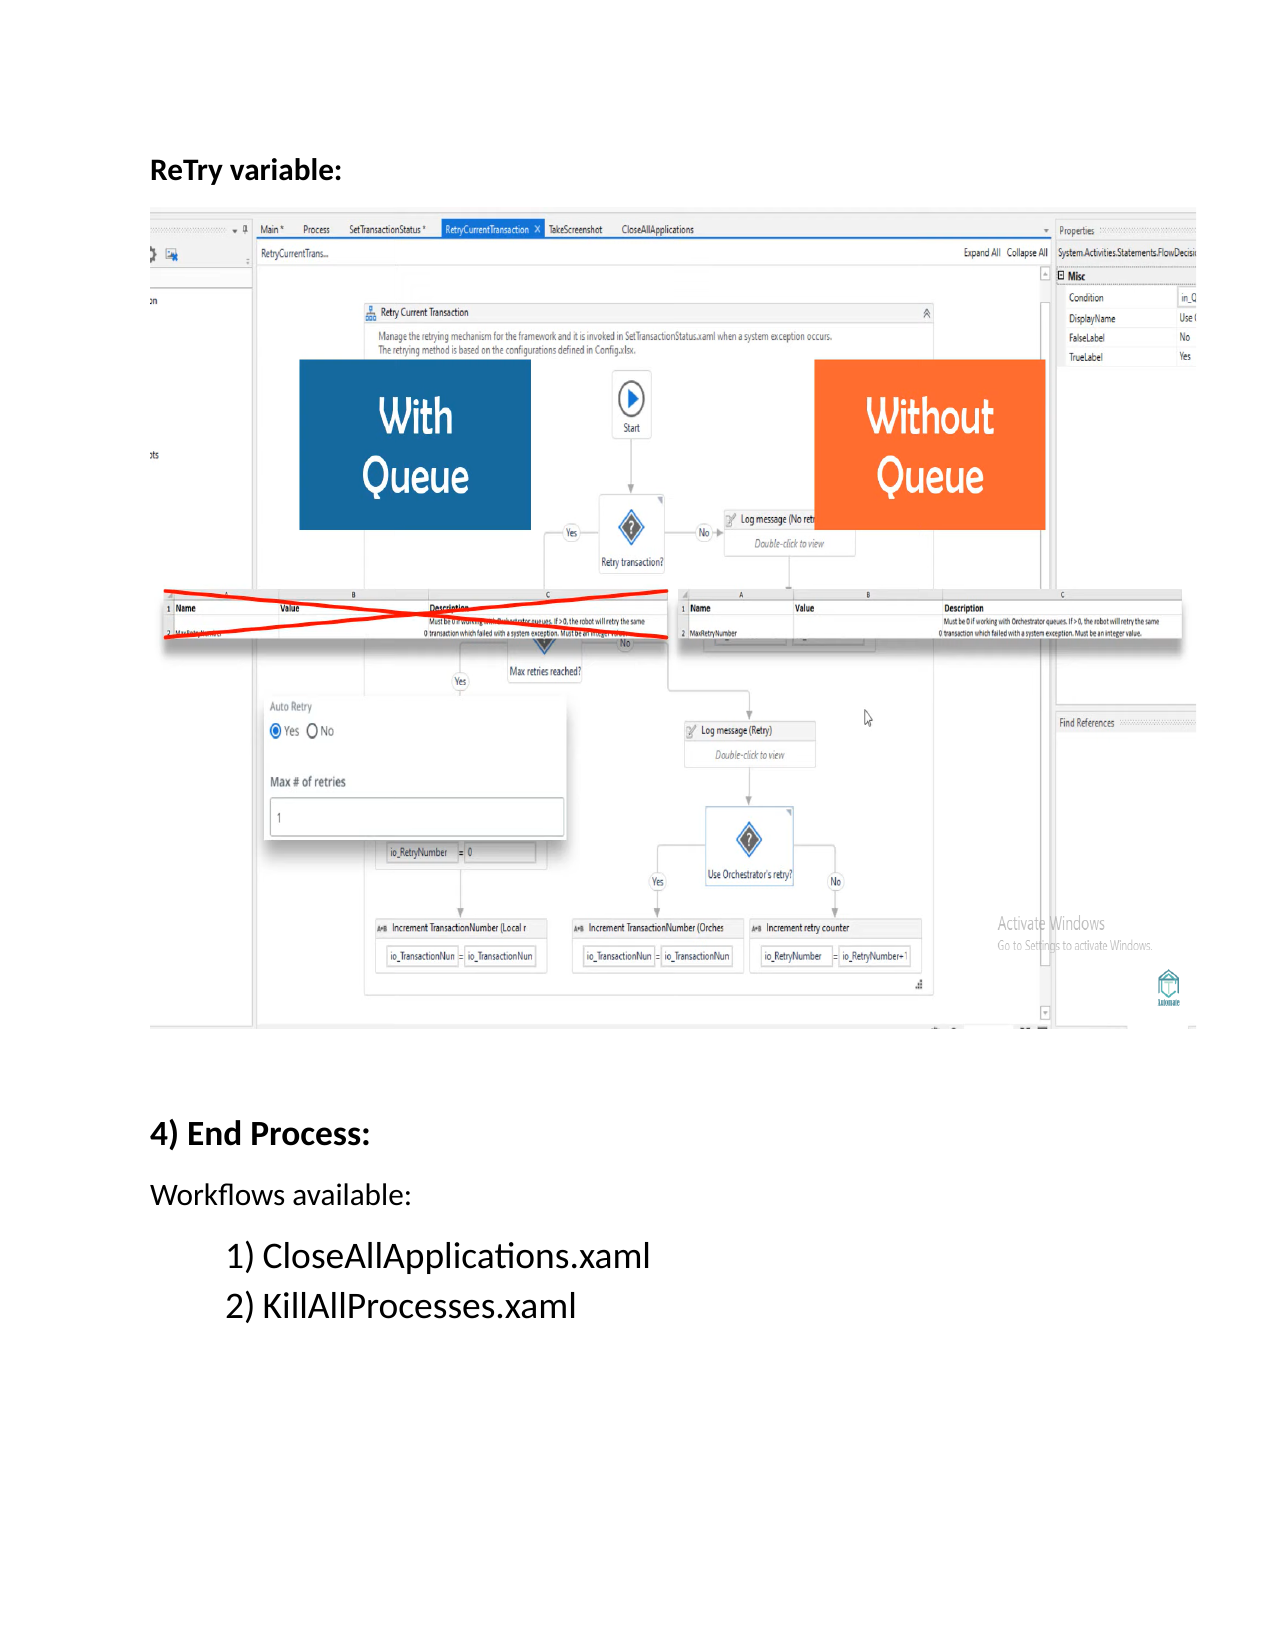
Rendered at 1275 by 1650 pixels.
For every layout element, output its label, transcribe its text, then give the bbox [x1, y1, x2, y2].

list CloseAllApplications.xaml [225, 1232, 1125, 1278]
text Workflows available: [150, 1174, 1125, 1213]
text ReTry variable: [150, 150, 1125, 188]
text 4) End Process: [150, 1111, 1125, 1154]
list KillAllProcesses.xaml [225, 1282, 1125, 1328]
picture [150, 207, 1197, 1029]
